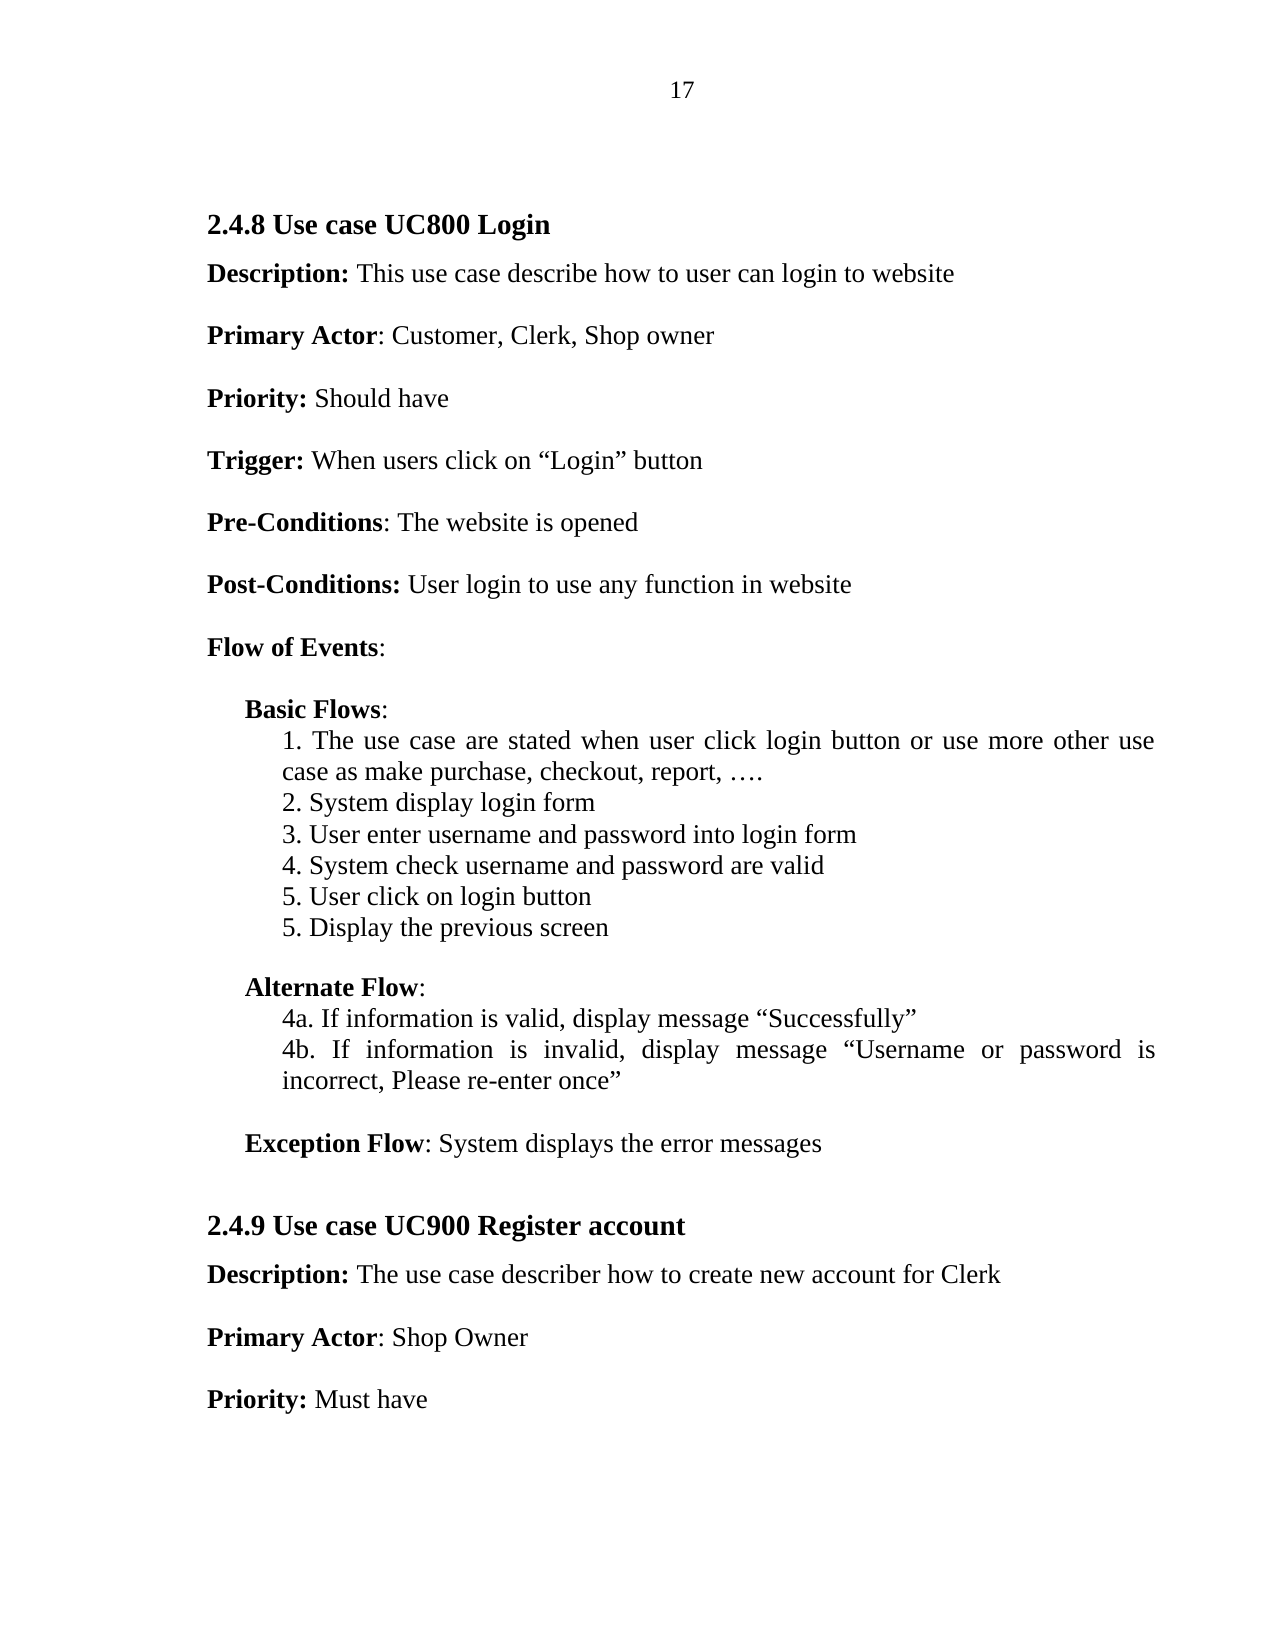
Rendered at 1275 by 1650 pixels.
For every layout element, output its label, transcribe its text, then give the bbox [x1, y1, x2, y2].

text Trigger: When users click on “Login” button [207, 444, 1157, 475]
text 2. System display login form [282, 787, 1157, 818]
text 4b. If information is invalid, display message “Username or password is incorrect, Please re-enter once” [282, 1033, 1157, 1096]
text Post-Conditions: User login to use any function in website [207, 568, 1157, 600]
text 5. User click on login button [282, 880, 1157, 911]
text 1. The use case are stated when user click login button or use more other use case as make purchase, checkout, report, …. [282, 724, 1157, 787]
text Flow of Events: [207, 631, 1157, 662]
text Description: The use case describer how to create new account for Clerk [207, 1258, 1157, 1290]
text Alternate Flow: [244, 971, 1157, 1002]
text 4. System check username and password are valid [282, 849, 1157, 880]
text Description: This use case describe how to user can login to website [207, 257, 1157, 288]
text 5. Display the previous screen [282, 911, 1157, 942]
text Primary Actor: Customer, Clerk, Shop owner [207, 319, 1157, 351]
text 3. User enter username and password into login form [282, 818, 1157, 849]
text Primary Actor: Shop Owner [207, 1321, 1157, 1352]
text 2.4.9 Use case UC900 Register account [207, 1208, 1157, 1242]
text 2.4.8 Use case UC800 Login [207, 207, 1157, 240]
text Priority: Should have [207, 382, 1157, 413]
text Basic Flows: [244, 693, 1157, 724]
text Pre-Conditions: The website is opened [207, 506, 1157, 537]
text Exception Flow: System displays the error messages [244, 1127, 1157, 1158]
text 4a. If information is valid, display message “Successfully” [282, 1002, 1157, 1033]
text Priority: Must have [207, 1383, 1157, 1414]
